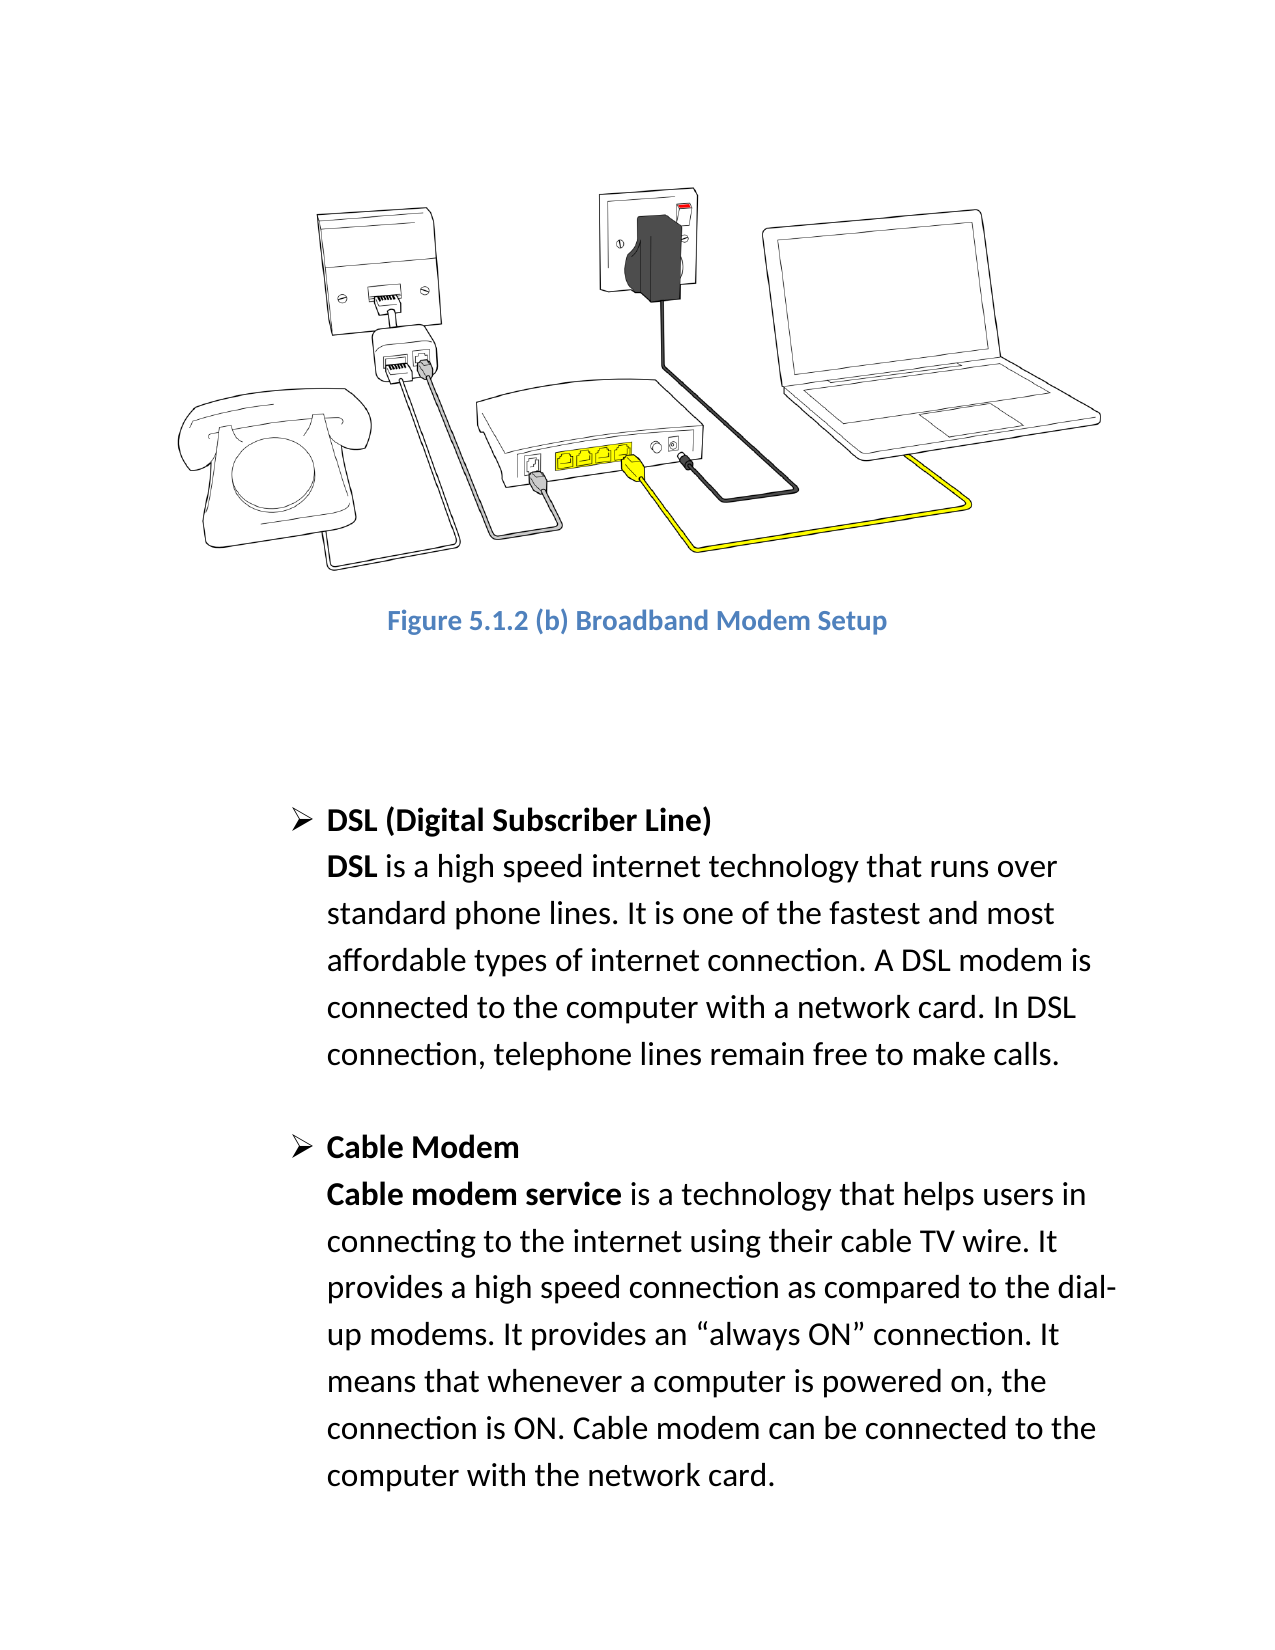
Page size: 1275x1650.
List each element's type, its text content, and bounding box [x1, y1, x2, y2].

list DSL (Digital Subscriber Line) [289, 799, 1125, 839]
list DSL is a high speed internet technology that runs over standard phone lines. It is one of the fastest and most affordable types of internet connection. A DSL modem is connected to the computer with a network card. In DSL connection, telephone lines remain free to make calls. [327, 846, 1125, 1073]
picture [150, 150, 1125, 602]
list Cable modem service is a technology that helps users in connecting to the internet using their cable TV wire. It provides a high speed connection as compared to the dial-up modems. It provides an “always ON” connection. It means that whenever a computer is powered on, the connection is ON. Cable modem can be connected to the computer with the network card. [327, 1173, 1125, 1494]
text Figure 5.1.2 (b) Broadband Modem Setup [150, 602, 1125, 638]
list Cable Modem [289, 1126, 1125, 1167]
